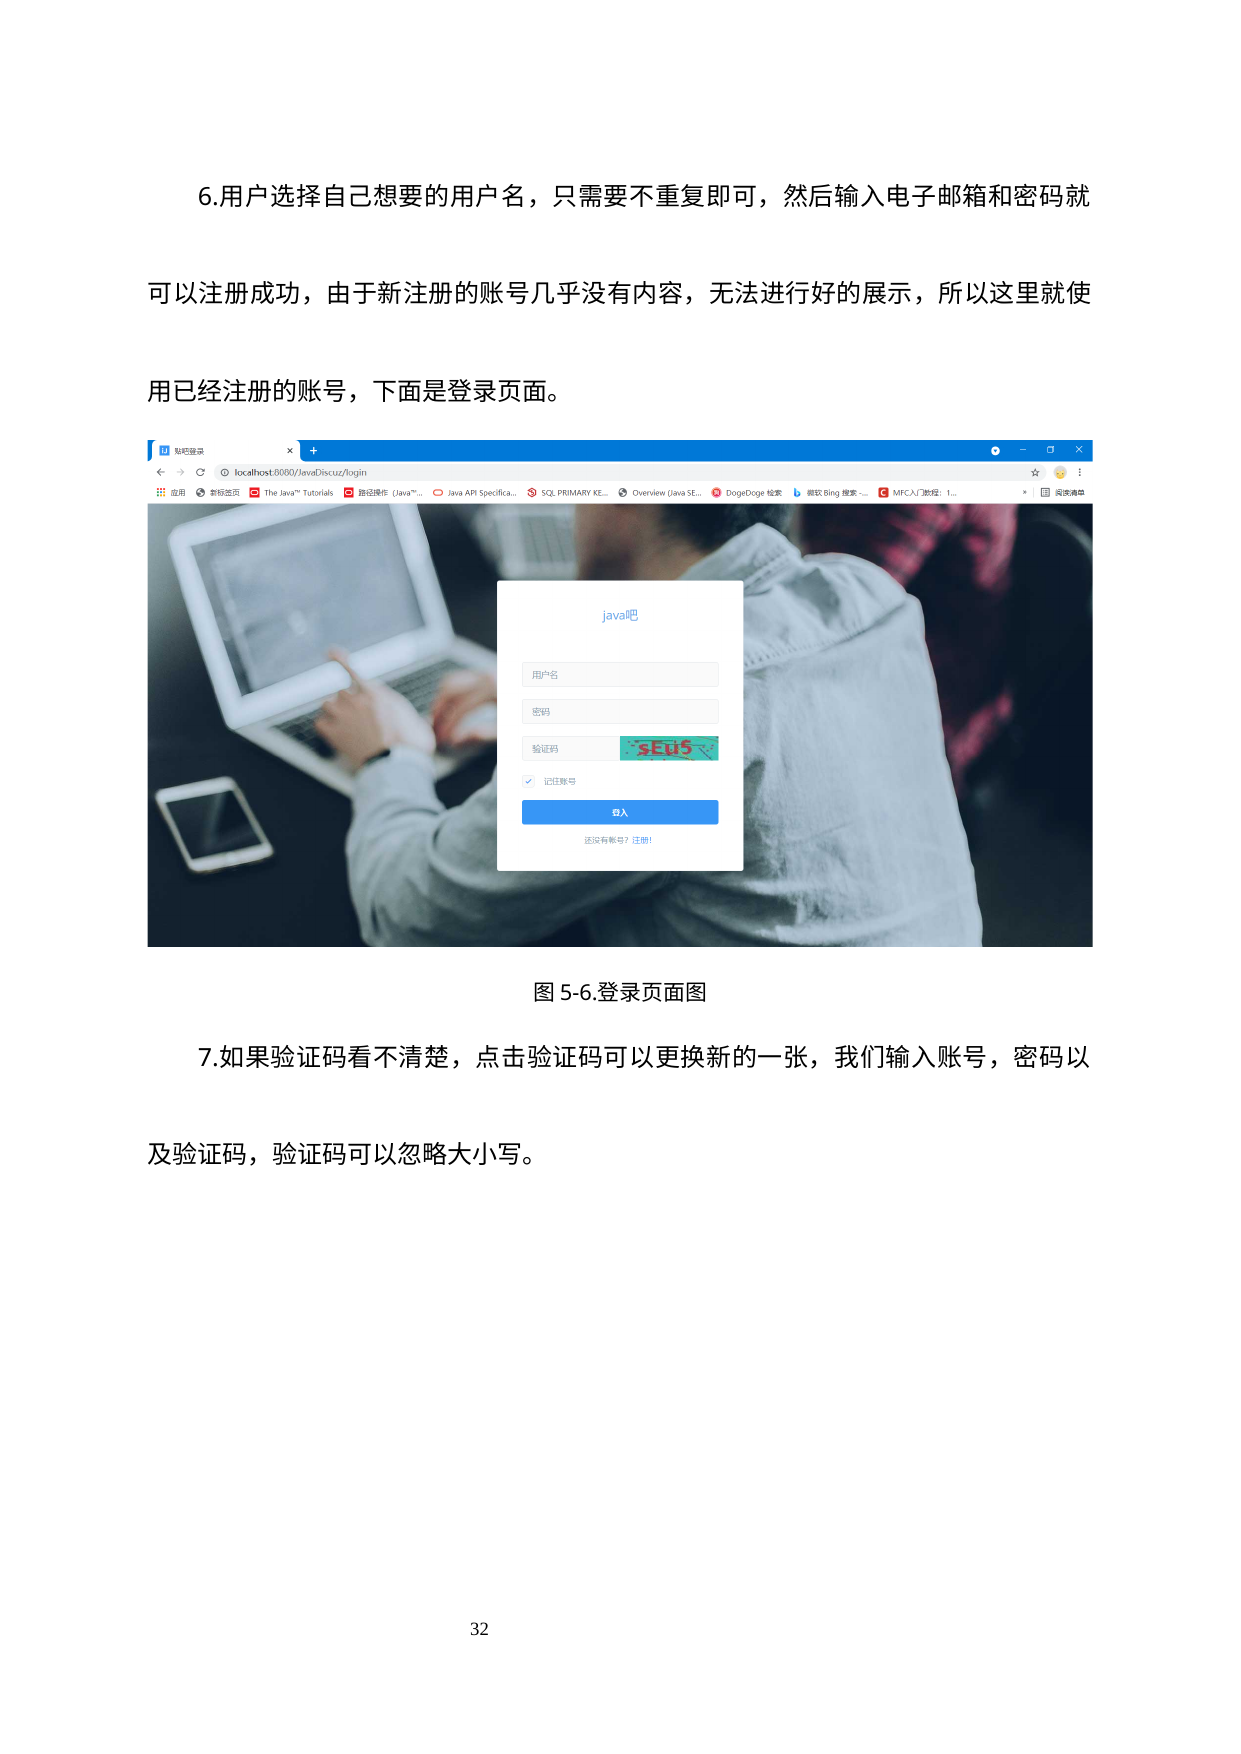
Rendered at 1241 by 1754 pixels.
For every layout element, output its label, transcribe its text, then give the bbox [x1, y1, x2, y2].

text 6.用户选择自己想要的用户名，只需要不重复即可，然后输入电子邮箱和密码就可以注册成功，由于新注册的账号几乎没有内容，无法进行好的展示，所以这里就使用已经注册的账号，下面是登录页面。 [148, 162, 1092, 422]
picture [147, 440, 1093, 947]
text 图5-6.登录页面图 [148, 974, 1092, 1007]
text 7.如果验证码看不清楚，点击验证码可以更换新的一张，我们输入账号，密码以及验证码，验证码可以忽略大小写。 [148, 1023, 1092, 1185]
